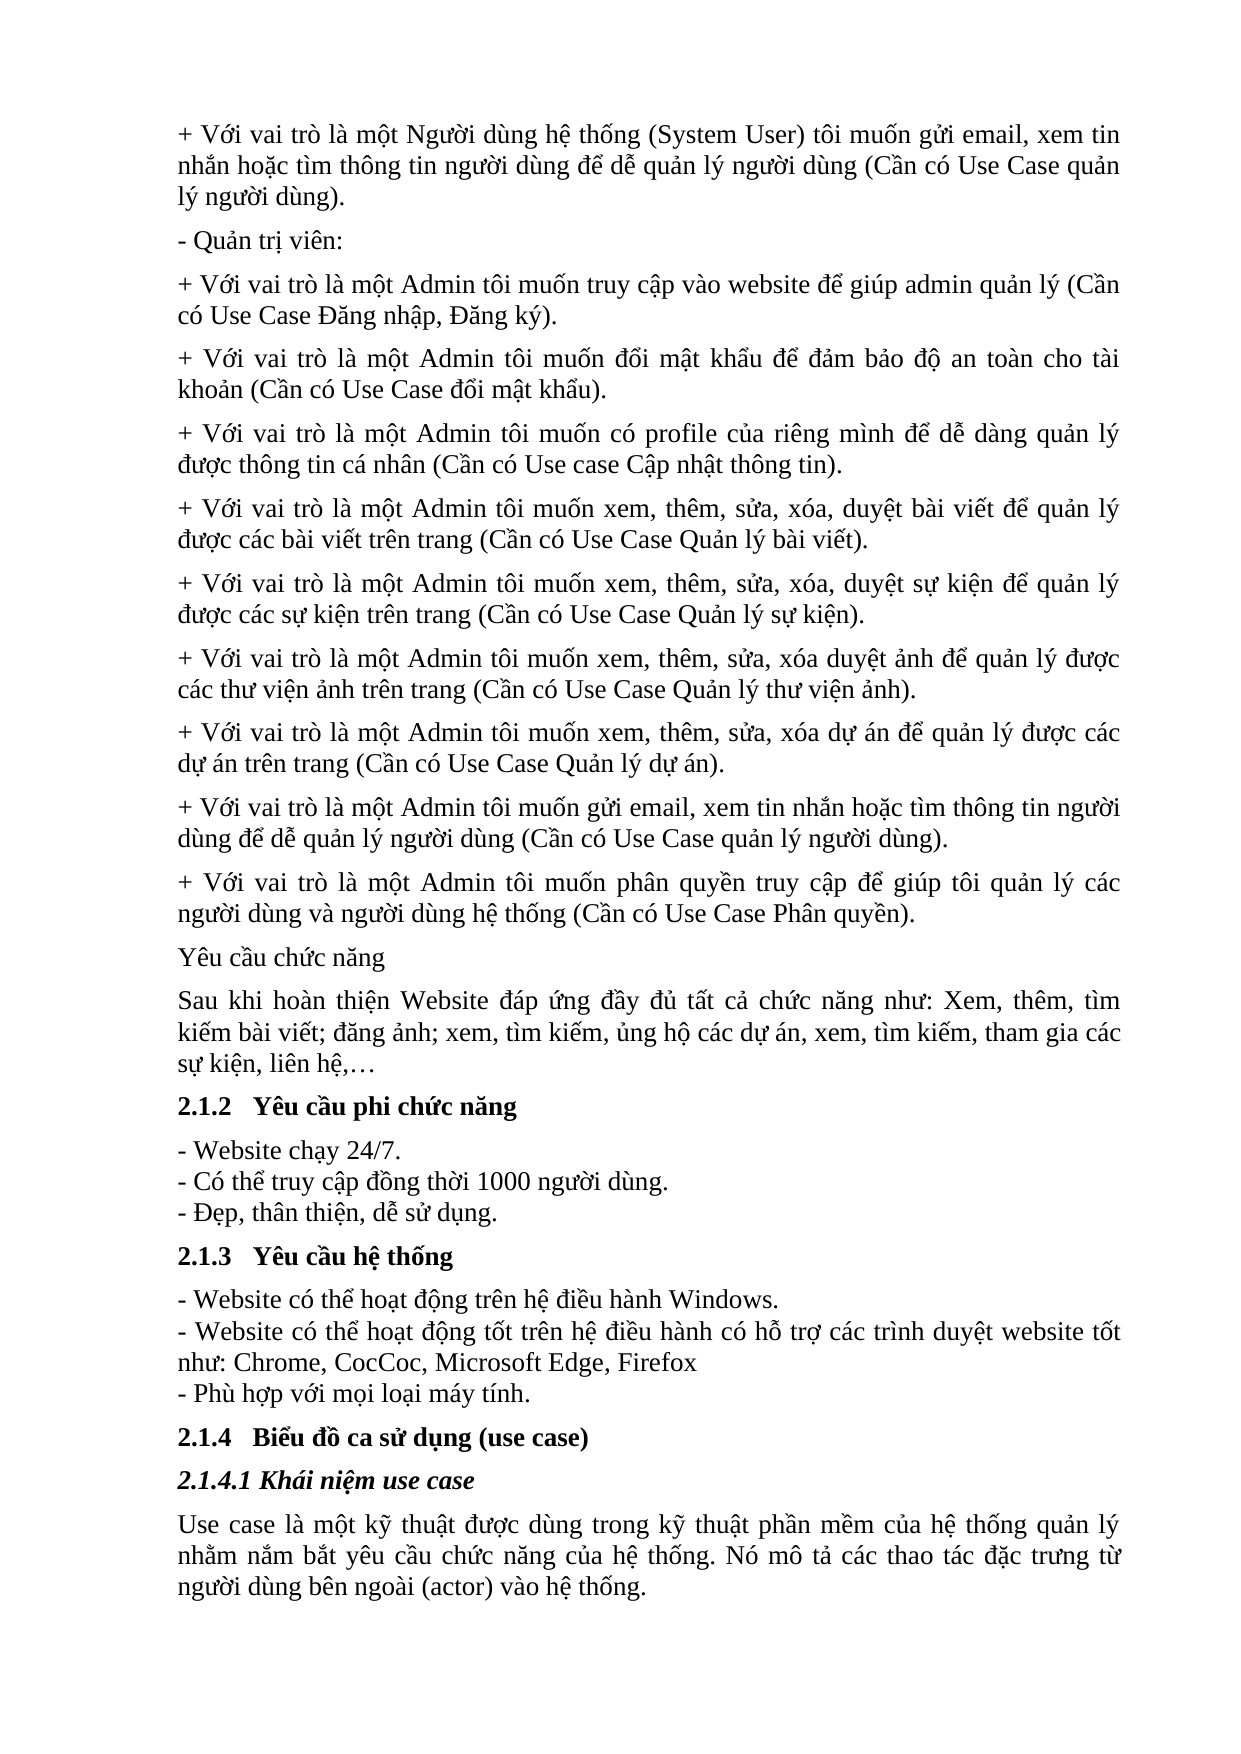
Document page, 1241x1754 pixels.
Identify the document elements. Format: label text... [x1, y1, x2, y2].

text + Với vai trò là một Admin tôi muốn xem, thêm, sửa, xóa dự án để quản lý được các dự án trên trang (Cần có Use Case Quản lý dự án). [177, 716, 1122, 779]
text + Với vai trò là một Admin tôi muốn xem, thêm, sửa, xóa duyệt ảnh để quản lý được các thư viện ảnh trên trang (Cần có Use Case Quản lý thư viện ảnh). [177, 642, 1122, 704]
text + Với vai trò là một Admin tôi muốn xem, thêm, sửa, xóa, duyệt bài viết để quản lý được các bài viết trên trang (Cần có Use Case Quản lý bài viết). [177, 492, 1122, 554]
subtitle Yêu cầu hệ thống [177, 1240, 1122, 1271]
text + Với vai trò là một Admin tôi muốn gửi email, xem tin nhắn hoặc tìm thông tin người dùng để dễ quản lý người dùng (Cần có Use Case quản lý người dùng). [177, 791, 1122, 853]
text + Với vai trò là một Admin tôi muốn đổi mật khẩu để đảm bảo độ an toàn cho tài khoản (Cần có Use Case đổi mật khẩu). [177, 342, 1122, 405]
subtitle Biểu đồ ca sử dụng (use case) [177, 1421, 1122, 1452]
text + Với vai trò là một Admin tôi muốn truy cập vào website để giúp admin quản lý (Cần có Use Case Đăng nhập, Đăng ký). [177, 268, 1122, 330]
text - Phù hợp với mọi loại máy tính. [177, 1377, 1122, 1408]
text + Với vai trò là một Admin tôi muốn có profile của riêng mình để dễ dàng quản lý được thông tin cá nhân (Cần có Use case Cập nhật thông tin). [177, 417, 1122, 479]
text + Với vai trò là một Admin tôi muốn phân quyền truy cập để giúp tôi quản lý các người dùng và người dùng hệ thống (Cần có Use Case Phân quyền). [177, 866, 1122, 928]
text + Với vai trò là một Admin tôi muốn xem, thêm, sửa, xóa, duyệt sự kiện để quản lý được các sự kiện trên trang (Cần có Use Case Quản lý sự kiện). [177, 567, 1122, 629]
text + Với vai trò là một Người dùng hệ thống (System User) tôi muốn gửi email, xem tin nhắn hoặc tìm thông tin người dùng để dễ quản lý người dùng (Cần có Use Case quản lý người dùng). [177, 118, 1122, 212]
text Sau khi hoàn thiện Website đáp ứng đầy đủ tất cả chức năng như: Xem, thêm, tìm kiếm bài viết; đăng ảnh; xem, tìm kiếm, ủng hộ các dự án, xem, tìm kiếm, tham gia các sự kiện, liên hệ,… [177, 984, 1122, 1078]
subtitle Yêu cầu phi chức năng [177, 1090, 1122, 1122]
text - Website chạy 24/7. [177, 1134, 1122, 1165]
text - Website có thể hoạt động tốt trên hệ điều hành có hỗ trợ các trình duyệt website tốt như: Chrome, CocCoc, Microsoft Edge, Firefox [177, 1315, 1122, 1377]
text Use case là một kỹ thuật được dùng trong kỹ thuật phần mềm của hệ thống quản lý nhằm nắm bắt yêu cầu chức năng của hệ thống. Nó mô tả các thao tác đặc trưng từ người dùng bên ngoài (actor) vào hệ thống. [177, 1508, 1122, 1601]
text - Quản trị viên: [177, 224, 1122, 255]
text - Website có thể hoạt động trên hệ điều hành Windows. [177, 1284, 1122, 1315]
text Yêu cầu chức năng [177, 941, 1122, 972]
text - Có thể truy cập đồng thời 1000 người dùng. [177, 1165, 1122, 1196]
text - Đẹp, thân thiện, dễ sử dụng. [177, 1196, 1122, 1227]
subtitle Khái niệm use case [177, 1464, 1122, 1496]
